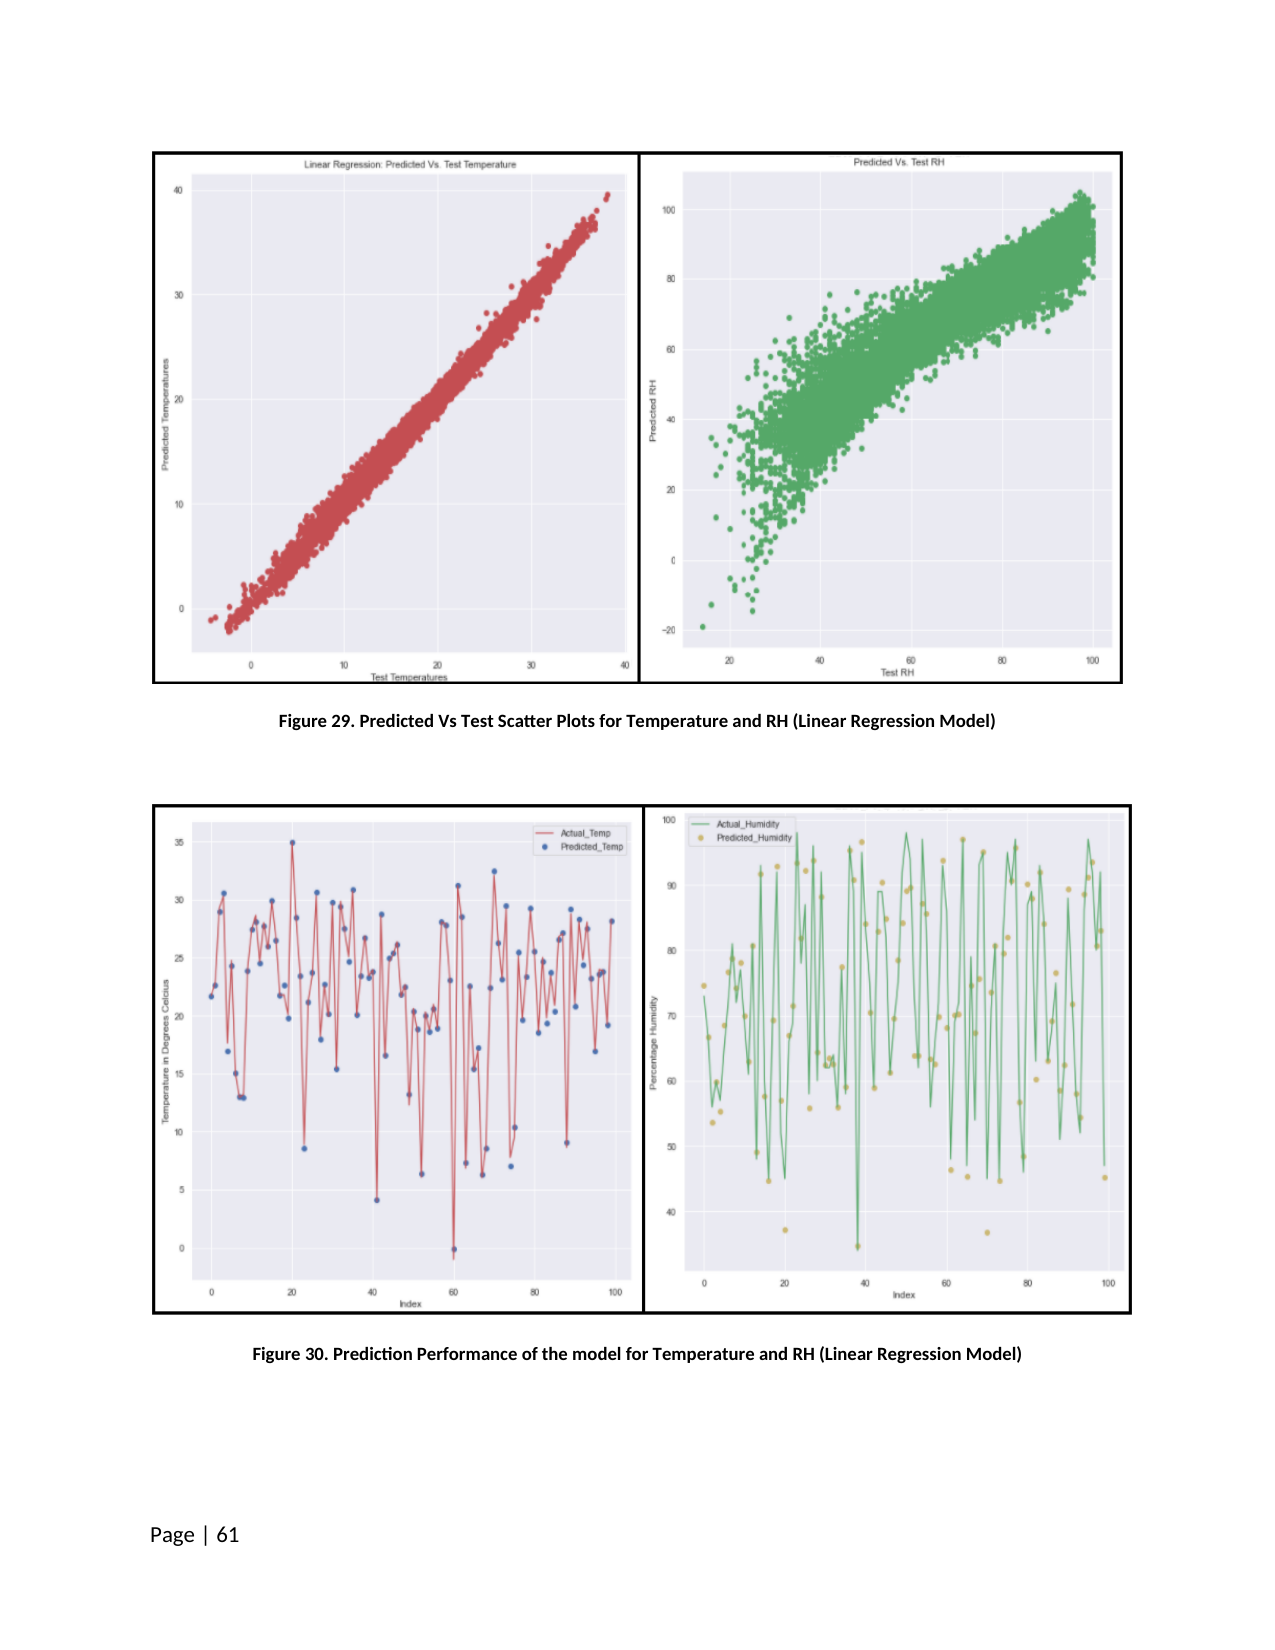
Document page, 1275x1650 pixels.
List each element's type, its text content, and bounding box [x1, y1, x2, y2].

picture [150, 803, 1133, 1317]
picture [150, 150, 1125, 684]
text Figure 29. Predicted Vs Test Scatter Plots for Temperature and RH (Linear Regression Model) [150, 709, 1125, 732]
text Figure 30. Prediction Performance of the model for Temperature and RH (Linear Regression Model) [150, 1342, 1125, 1365]
